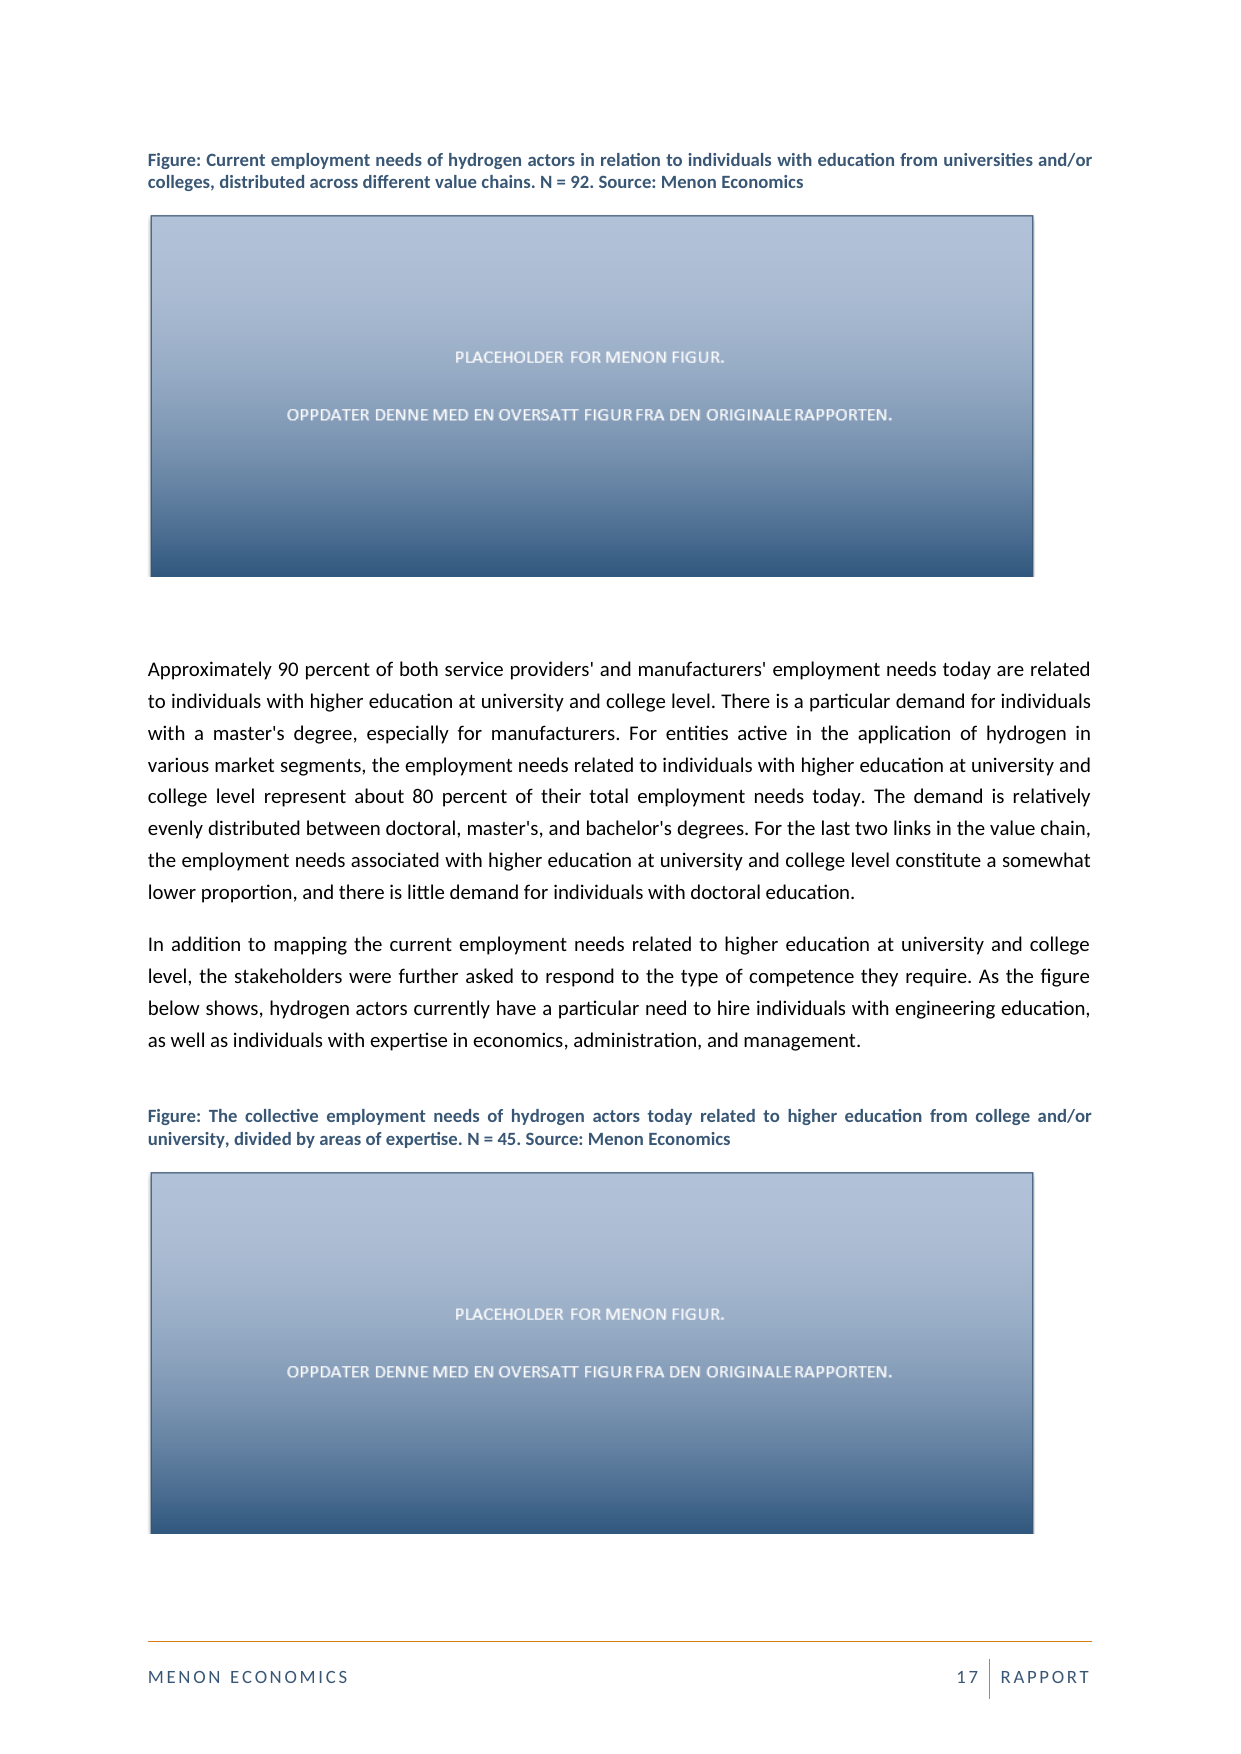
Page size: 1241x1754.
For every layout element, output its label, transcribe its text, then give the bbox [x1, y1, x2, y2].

text Approximately 90 percent of both service providers' and manufacturers' employment needs today are related to individuals with higher education at university and college level. There is a particular demand for individuals with a master's degree, especially for manufacturers. For entities active in the application of hydrogen in various market segments, the employment needs related to individuals with higher education at university and college level represent about 80 percent of their total employment needs today. The demand is relatively evenly distributed between doctoral, master's, and bachelor's degrees. For the last two links in the value chain, the employment needs associated with higher education at university and college level constitute a somewhat lower proportion, and there is little demand for individuals with doctoral education. [148, 657, 1092, 904]
text In addition to mapping the current employment needs related to higher education at university and college level, the stakeholders were further asked to respond to the type of competence they require. As the figure below shows, hydrogen actors currently have a particular need to hire individuals with engineering education, as well as individuals with expertise in economics, administration, and management. [148, 932, 1092, 1052]
picture [147, 214, 1036, 577]
text Figure: The collective employment needs of hydrogen actors today related to higher education from college and/or university, divided by areas of expertise. N = 45. Source: Menon Economics [148, 1104, 1092, 1150]
picture [147, 1171, 1036, 1534]
text Figure: Current employment needs of hydrogen actors in relation to individuals with education from universities and/or colleges, distributed across different value chains. N = 92. Source: Menon Economics [148, 148, 1092, 193]
